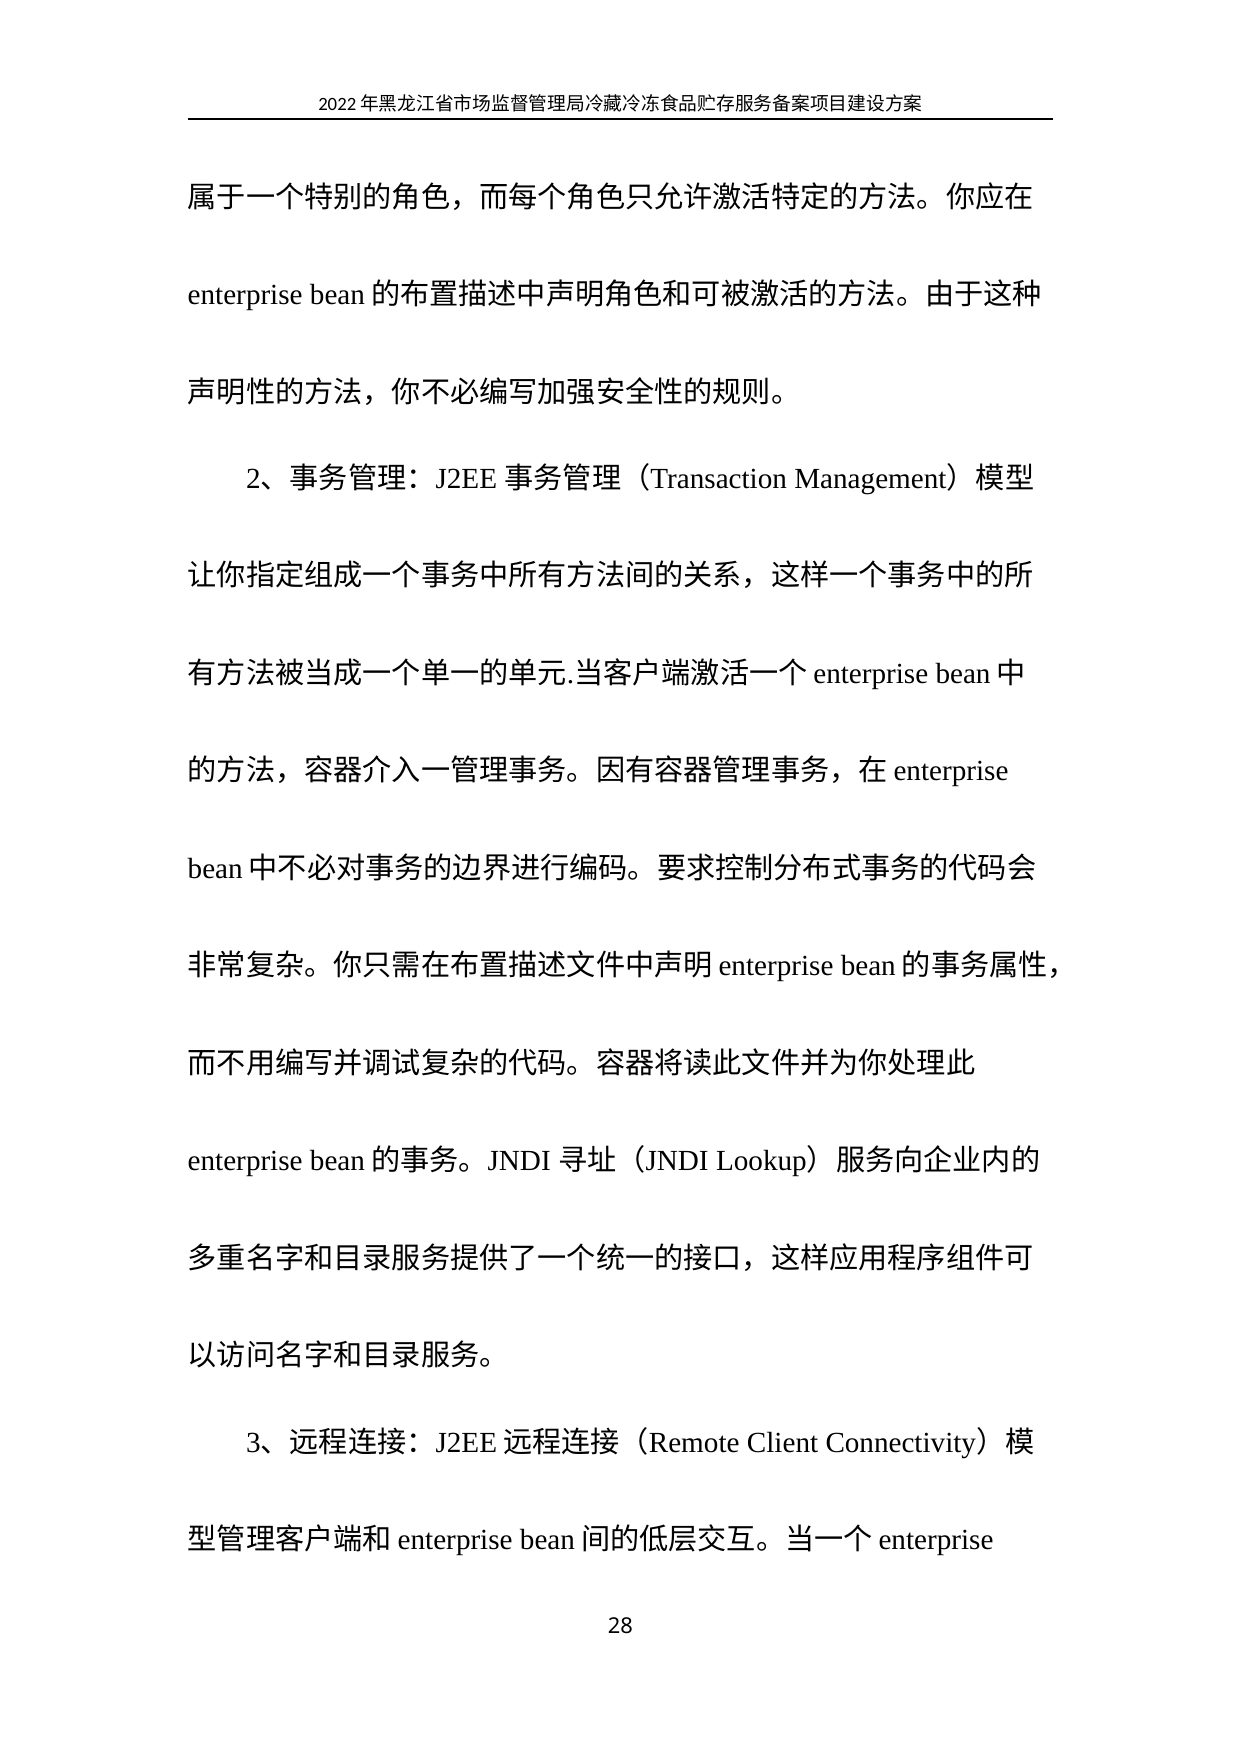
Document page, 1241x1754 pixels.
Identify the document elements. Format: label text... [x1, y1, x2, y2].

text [187, 1407, 1053, 1569]
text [187, 162, 1053, 422]
text 2、事务管理：J2EE 事务管理（Transaction Management）模型让你指定组成一个事务中所有方法间的关系，这样一个事务中的所有方法被当成一个单一的单元.当客户端激活一个enterprise bean中的方法，容器介入一管理事务。因有容器管理事务，在enterprise bean中不必对事务的边界进行编码。要求控制分布式事务的代码会非常复杂。你只需在布置描述文件中声明enterprise bean的事务属性，而不用编写并调试复杂的代码。容器将读此文件并为你处理此enterprise bean的事务。JNDI 寻址（JNDI Lookup）服务向企业内的多重名字和目录服务提供了一个统一的接口，这样应用程序组件可以访问名字和目录服务。 [187, 443, 1053, 1386]
